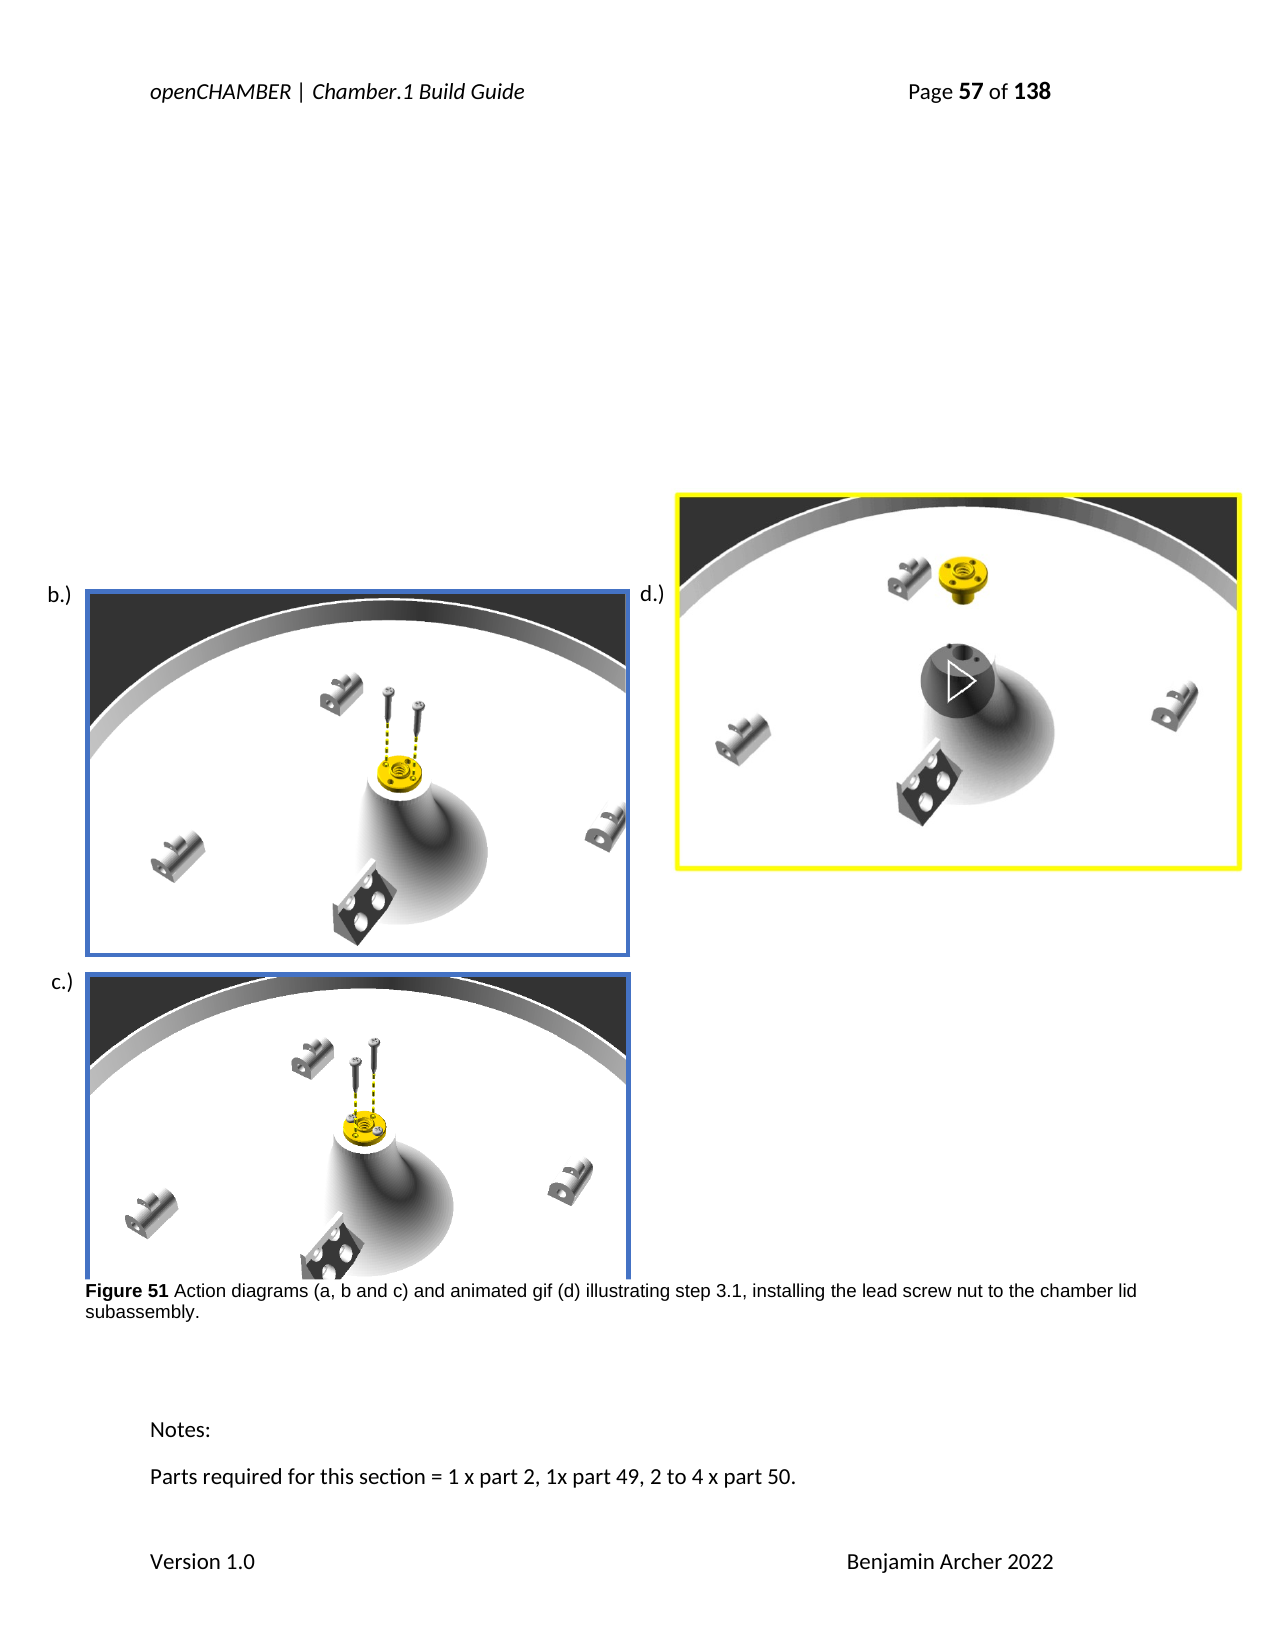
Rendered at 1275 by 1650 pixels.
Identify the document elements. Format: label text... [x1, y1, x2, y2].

picture [90, 977, 626, 1279]
text Parts required for this section = 1 x part 2, 1x part 49, 2 to 4 x part 50. [150, 1462, 1125, 1491]
picture [90, 594, 626, 953]
text Notes: [150, 1416, 1125, 1444]
picture [671, 488, 1250, 881]
